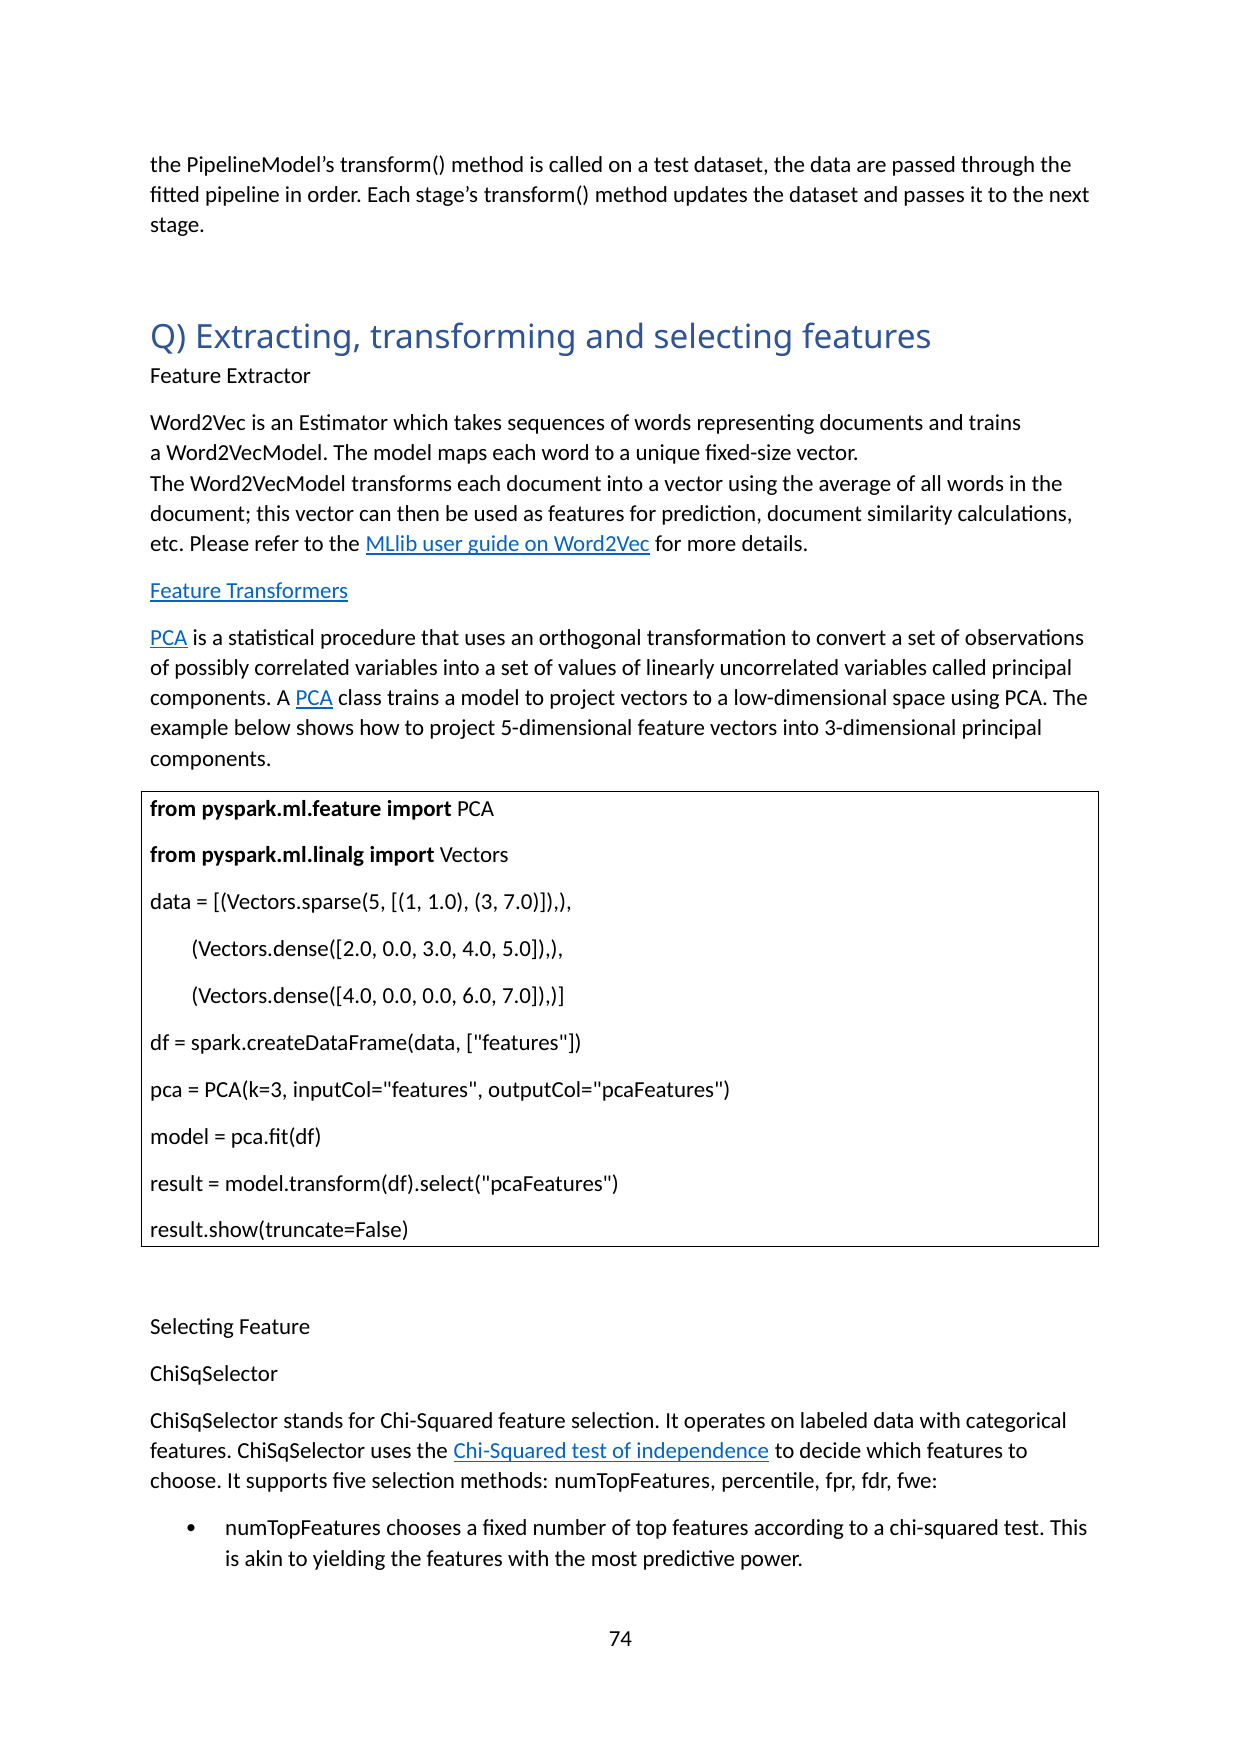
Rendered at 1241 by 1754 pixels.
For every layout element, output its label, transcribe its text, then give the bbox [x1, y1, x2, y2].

subtitle Q) Extracting, transforming and selecting features [150, 312, 1090, 358]
text ChiSqSelector [150, 1359, 1090, 1387]
text df = spark.createDataFrame(data, ["features"]) [142, 1025, 1098, 1056]
text Selecting Feature [150, 1312, 1090, 1341]
text Feature Transformers [150, 576, 1090, 604]
text result.show(truncate=False) [142, 1212, 1098, 1246]
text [150, 150, 1090, 238]
text model = pca.fit(df) [142, 1119, 1098, 1150]
text Word2Vec is an Estimator which takes sequences of words representing documents and trains a Word2VecModel. The model maps each word to a unique fixed-size vector. The Word2VecModel transforms each document into a vector using the average of all words in the document; this vector can then be used as features for prediction, document similarity calculations, etc. Please refer to the MLlib user guide on Word2Vec for more details. [150, 408, 1090, 557]
text result = model.transform(df).select("pcaFeatures") [142, 1166, 1098, 1197]
text Feature Extractor [150, 361, 1090, 389]
text data = [(Vectors.sparse(5, [(1, 1.0), (3, 7.0)]),), [142, 884, 1098, 916]
text pca = PCA(k=3, inputCol="features", outputCol="pcaFeatures") [142, 1072, 1098, 1103]
text ChiSqSelector stands for Chi-Squared feature selection. It operates on labeled data with categorical features. ChiSqSelector uses the Chi-Squared test of independence to decide which features to choose. It supports five selection methods: numTopFeatures, percentile, fpr, fdr, fwe: [150, 1406, 1090, 1495]
text (Vectors.dense([4.0, 0.0, 0.0, 6.0, 7.0]),)] [142, 978, 1098, 1009]
text (Vectors.dense([2.0, 0.0, 3.0, 4.0, 5.0]),), [142, 931, 1098, 962]
list numTopFeatures chooses a fixed number of top features according to a chi-squared test. This is akin to yielding the features with the most predictive power. [187, 1513, 1090, 1572]
text from pyspark.ml.feature import PCA [142, 792, 1098, 822]
text PCA is a statistical procedure that uses an orthogonal transformation to convert a set of observations of possibly correlated variables into a set of values of linearly uncorrelated variables called principal components. A PCA class trains a model to project vectors to a low-dimensional space using PCA. The example below shows how to project 5-dimensional feature vectors into 3-dimensional principal components. [150, 623, 1090, 772]
text from pyspark.ml.linalg import Vectors [142, 837, 1098, 869]
